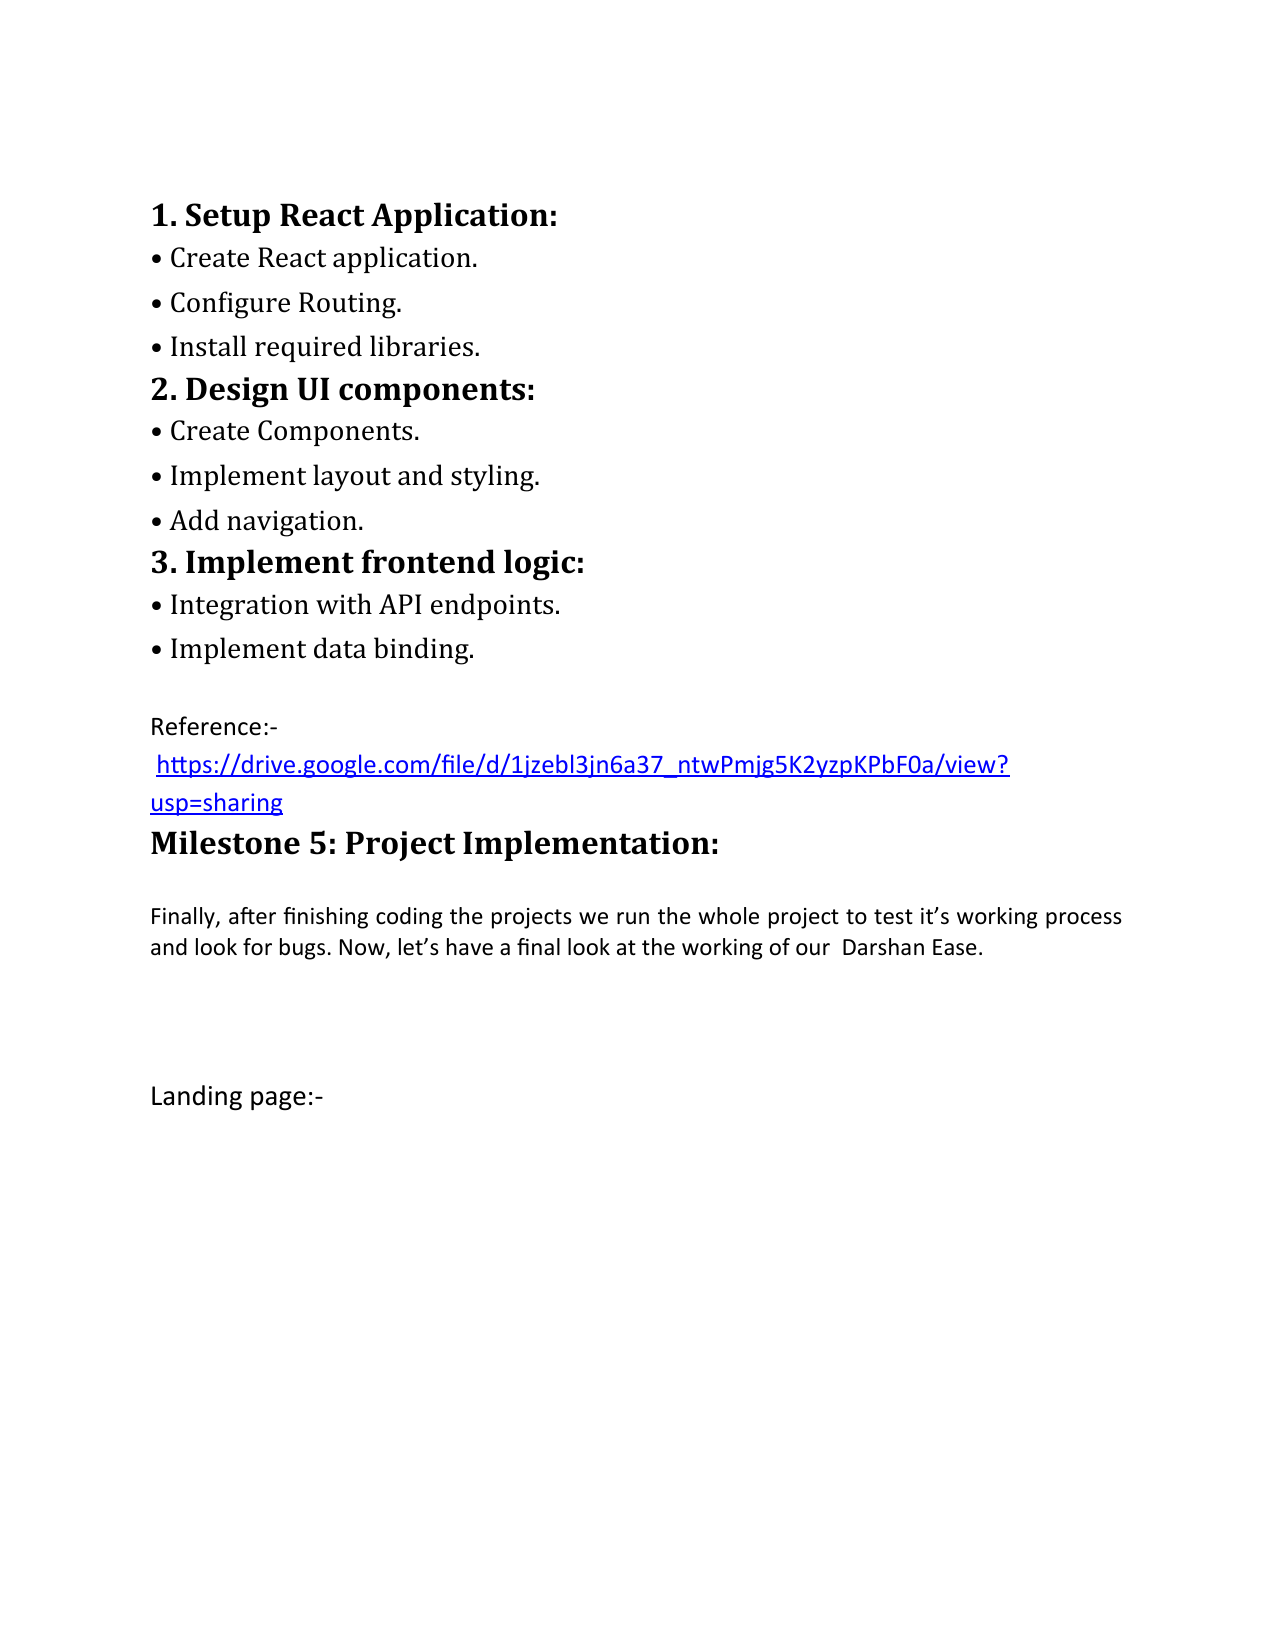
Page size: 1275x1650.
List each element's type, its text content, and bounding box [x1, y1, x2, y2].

text 3. Implement frontend logic: [150, 542, 1125, 581]
text https://drive.google.com/file/d/1jzebl3jn6a37_ntwPmjg5K2yzpKPbF0a/view?usp=sharing [150, 747, 1125, 818]
text • Add navigation. [150, 502, 1125, 536]
text 2. Design UI components: [150, 368, 1125, 407]
text 1. Setup React Application: [150, 195, 1125, 234]
text • Create React application. [150, 240, 1125, 274]
text • Implement layout and styling. [150, 458, 1125, 492]
text Finally, after finishing coding the projects we run the whole project to test it’s working process and look for bugs. Now, let’s have a final look at the working of our Darshan Ease. [150, 900, 1125, 961]
text • Install required libraries. [150, 329, 1125, 363]
text • Create Components. [150, 413, 1125, 447]
text • Configure Routing. [150, 284, 1125, 318]
text • Integration with API endpoints. [150, 586, 1125, 621]
text • Implement data binding. [150, 631, 1125, 665]
text Landing page:- [150, 1077, 1125, 1113]
text Milestone 5: Project Implementation: [150, 823, 1125, 862]
text Reference:- [150, 709, 1125, 742]
